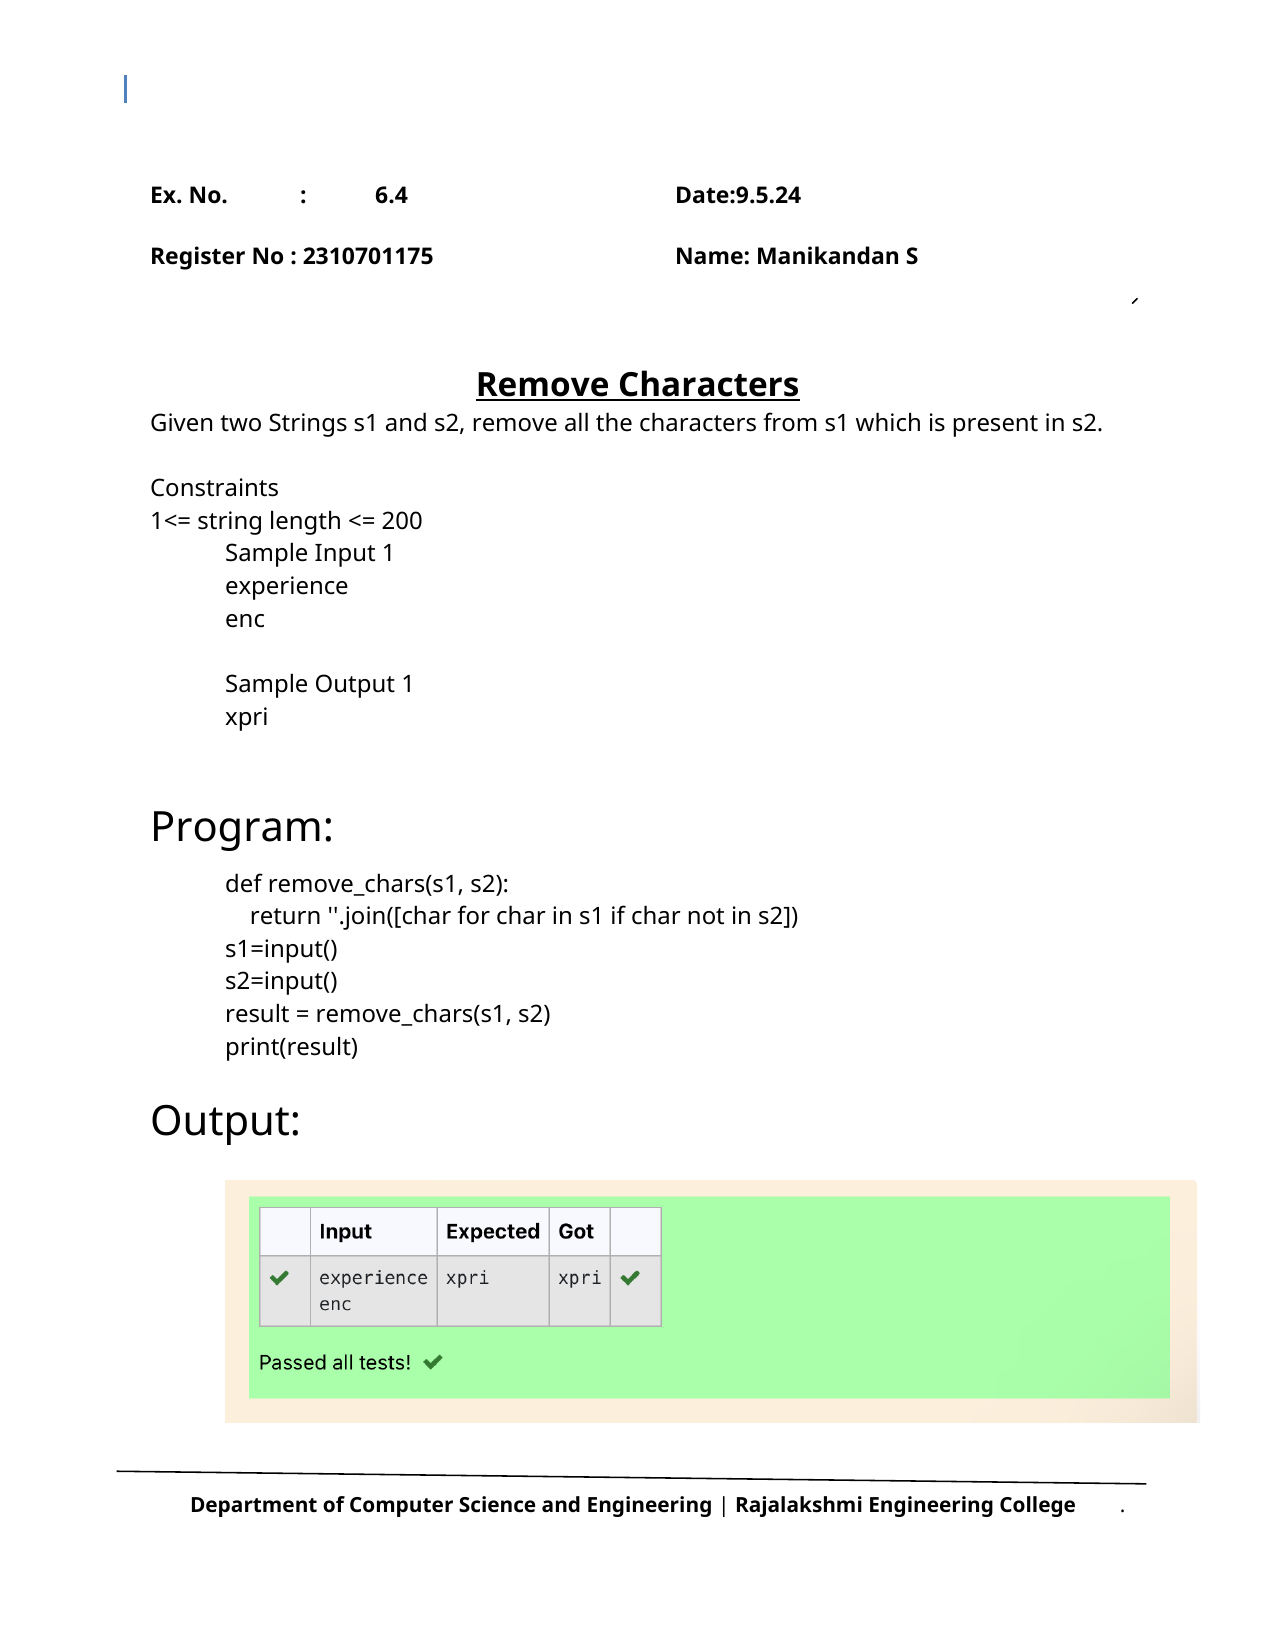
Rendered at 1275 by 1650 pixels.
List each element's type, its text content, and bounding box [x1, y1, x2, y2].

text Constraints [150, 471, 1125, 504]
text return ''.join([char for char in s1 if char not in s2]) [225, 899, 1125, 932]
text s1=input() [225, 932, 1125, 964]
text Remove Characters [150, 360, 1125, 406]
text xpri [225, 699, 1125, 732]
text Sample Output 1 [225, 667, 1125, 699]
text Ex. No. : 6.4 Date:9.5.24 [150, 179, 1125, 210]
text print(result) [225, 1029, 1125, 1062]
text enc [225, 601, 1125, 634]
text s2=input() [225, 964, 1125, 997]
text Given two Strings s1 and s2, remove all the characters from s1 which is present in s2. [150, 406, 1125, 438]
text experience [225, 569, 1125, 601]
text Register No : 2310701175 Name: Manikandan S [150, 239, 1125, 271]
picture [225, 1177, 1200, 1423]
text result = remove_chars(s1, s2) [225, 997, 1125, 1029]
text 1<= string length <= 200 [150, 504, 1125, 536]
text Output: [150, 1091, 1125, 1148]
text def remove_chars(s1, s2): [225, 866, 1125, 899]
text Program: [150, 797, 1125, 854]
text Sample Input 1 [225, 536, 1125, 569]
